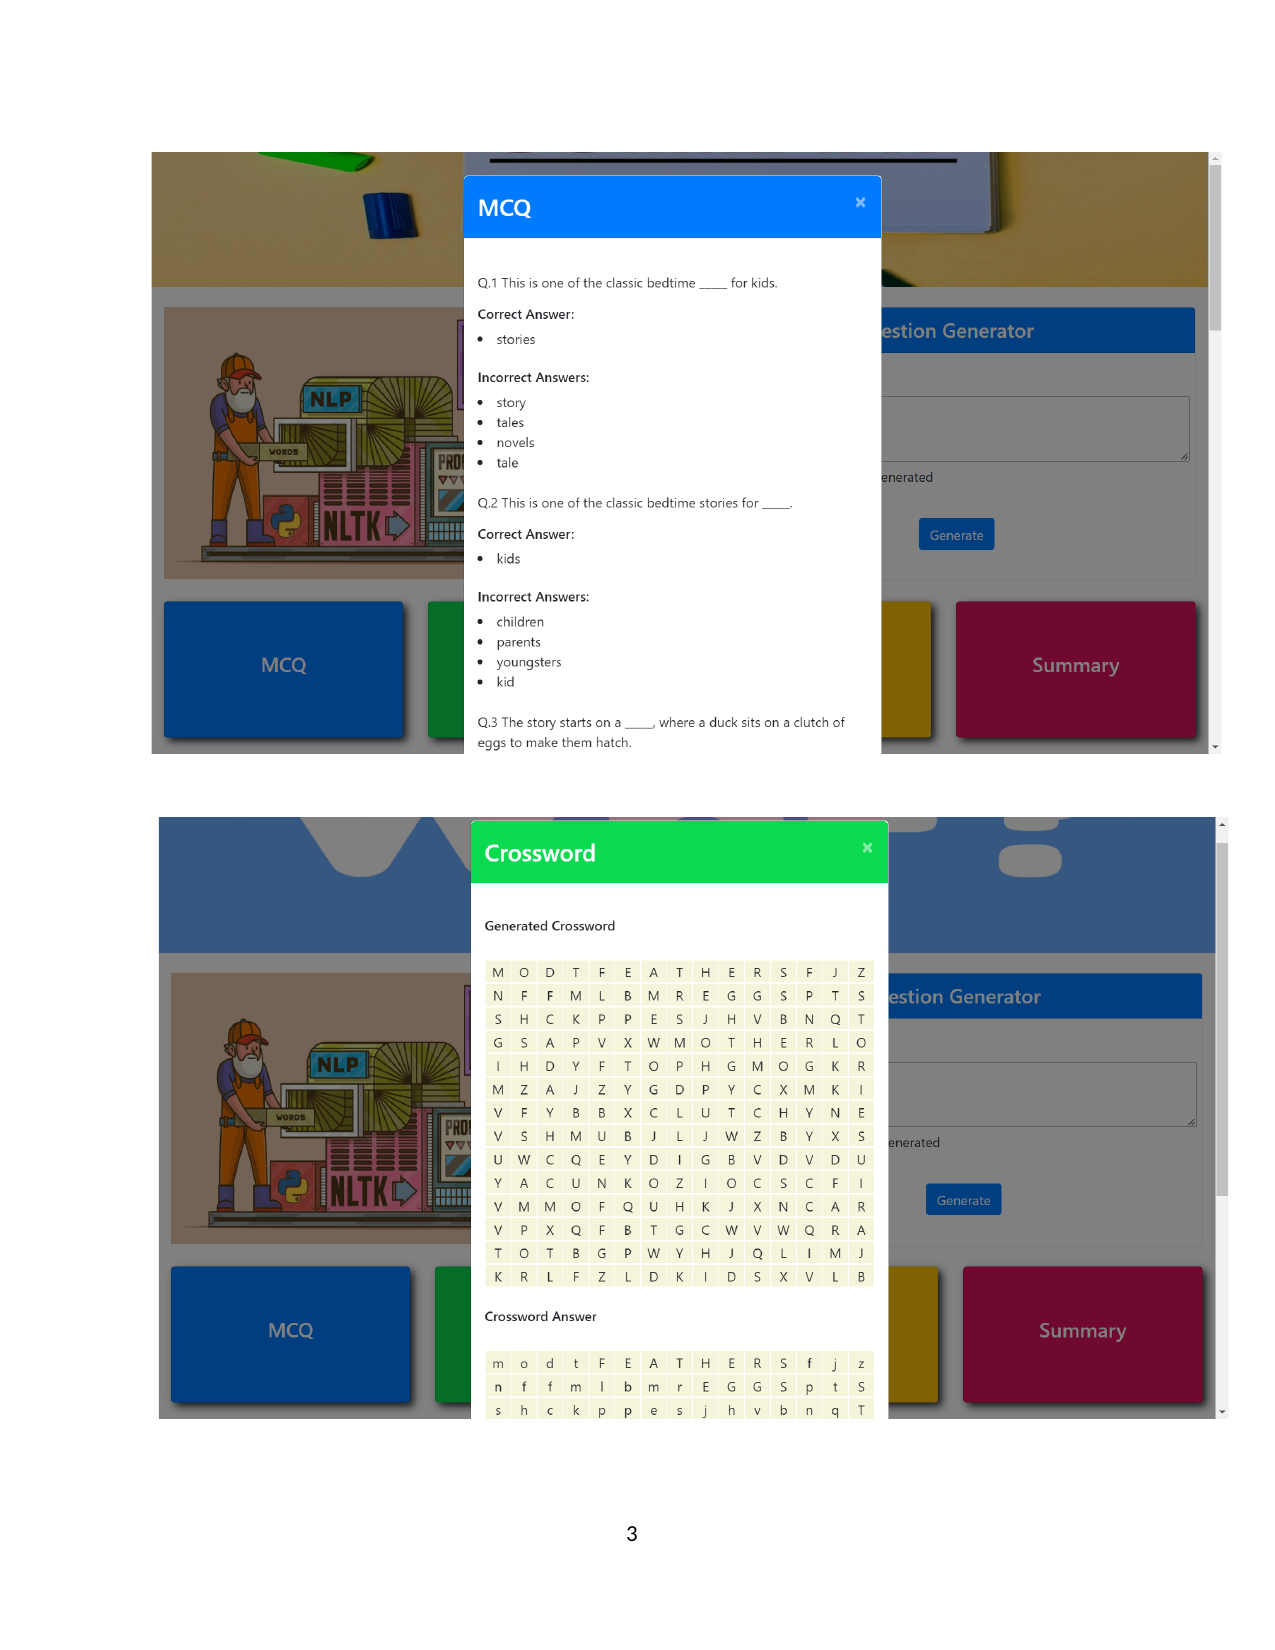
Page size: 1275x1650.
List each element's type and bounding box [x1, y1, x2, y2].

picture [151, 152, 1222, 754]
picture [158, 817, 1229, 1419]
